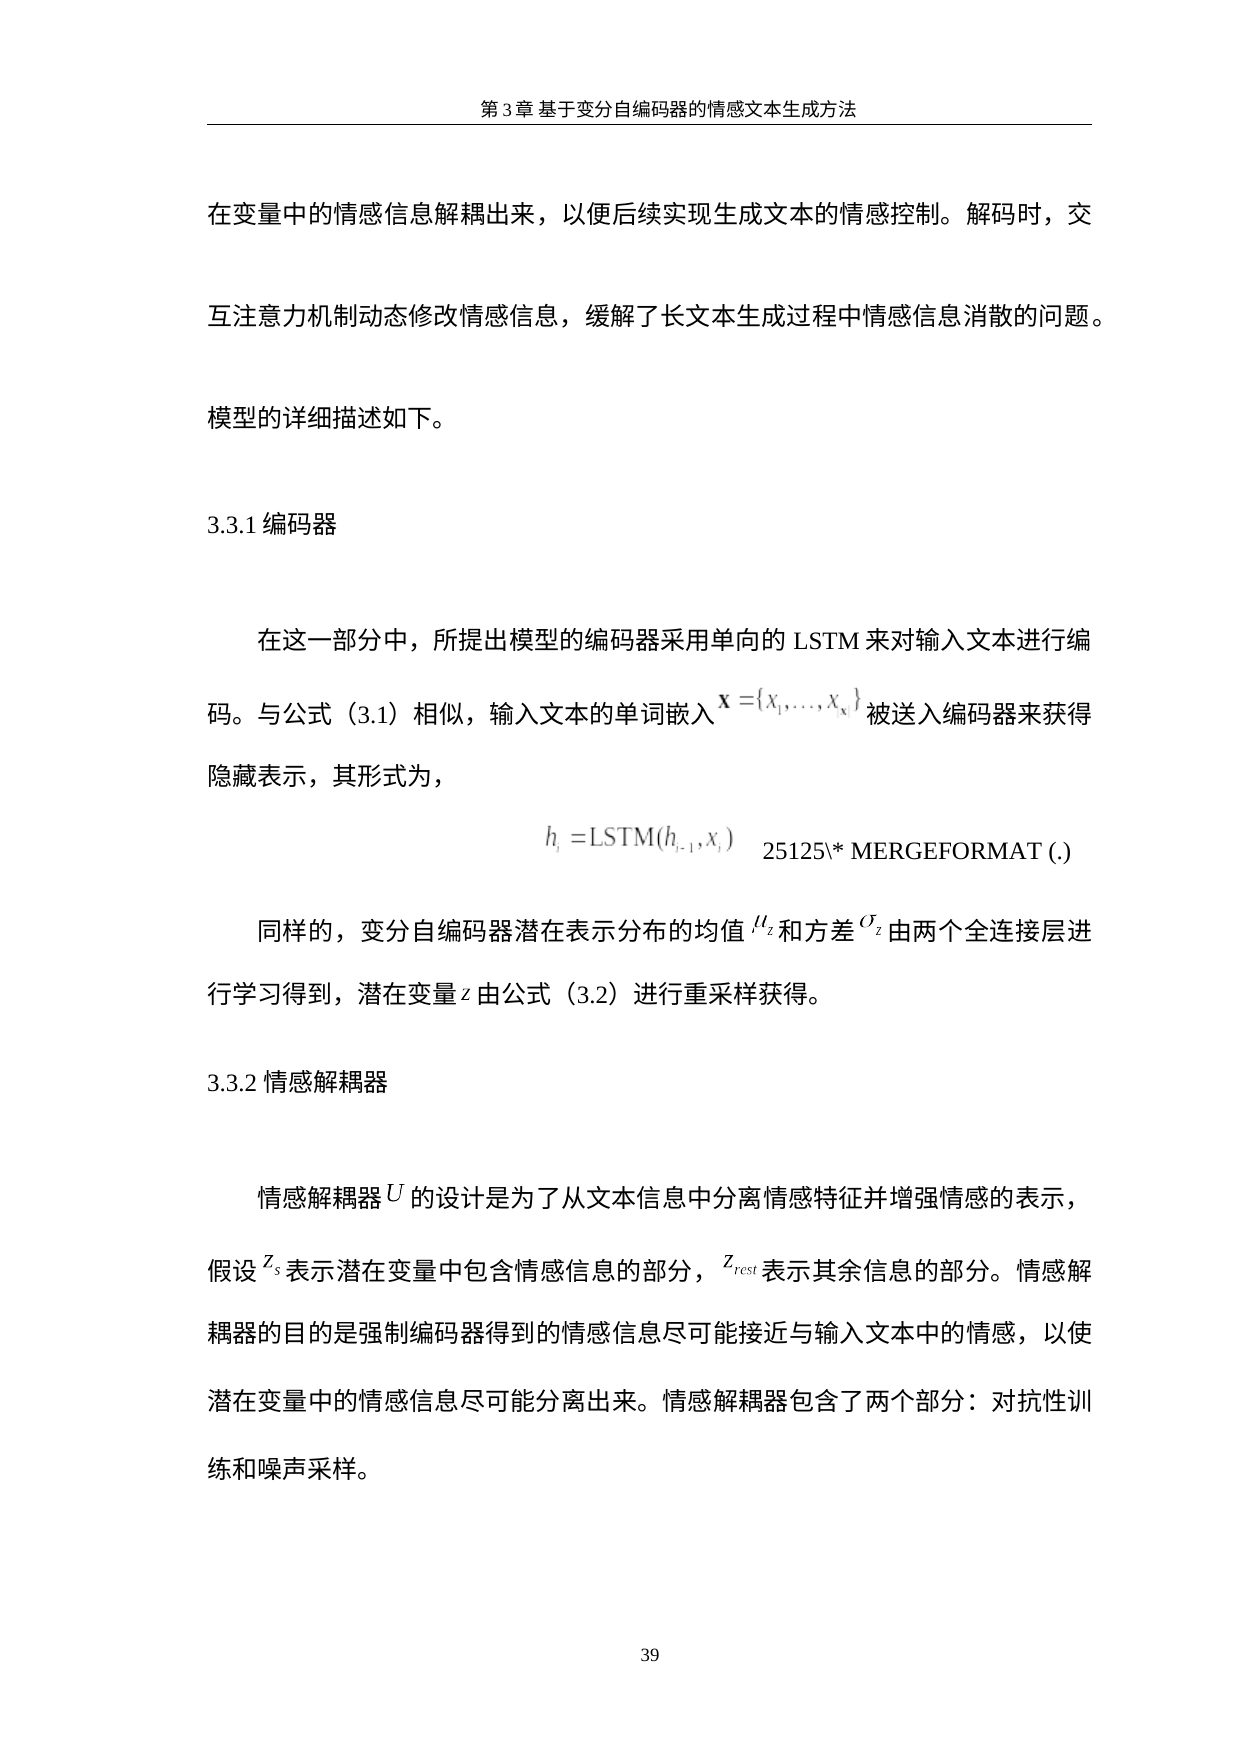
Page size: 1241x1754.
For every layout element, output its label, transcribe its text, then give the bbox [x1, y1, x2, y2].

text 情感解耦器的设计是为了从文本信息中分离情感特征并增强情感的表示，假设表示潜在变量中包含情感信息的部分，表示其余信息的部分。情感解耦器的目的是强制编码器得到的情感信息尽可能接近与输入文本中的情感，以使潜在变量中的情感信息尽可能分离出来。情感解耦器包含了两个部分：对抗性训练和噪声采样。 [207, 1162, 1092, 1502]
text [207, 178, 1092, 450]
text 同样的，变分自编码器潜在表示分布的均值和方差由两个全连接层进行学习得到，潜在变量由公式（3.2）进行重采样获得。 [207, 890, 1092, 1026]
text 3.3.2 情感解耦器 [207, 1047, 1092, 1115]
text 在这一部分中，所提出模型的编码器采用单向的LSTM来对输入文本进行编码。与公式（3.1）相似，输入文本的单词嵌入被送入编码器来获得隐藏表示，其形式为， [207, 604, 1092, 808]
text 3.3.1编码器 [207, 489, 1092, 557]
